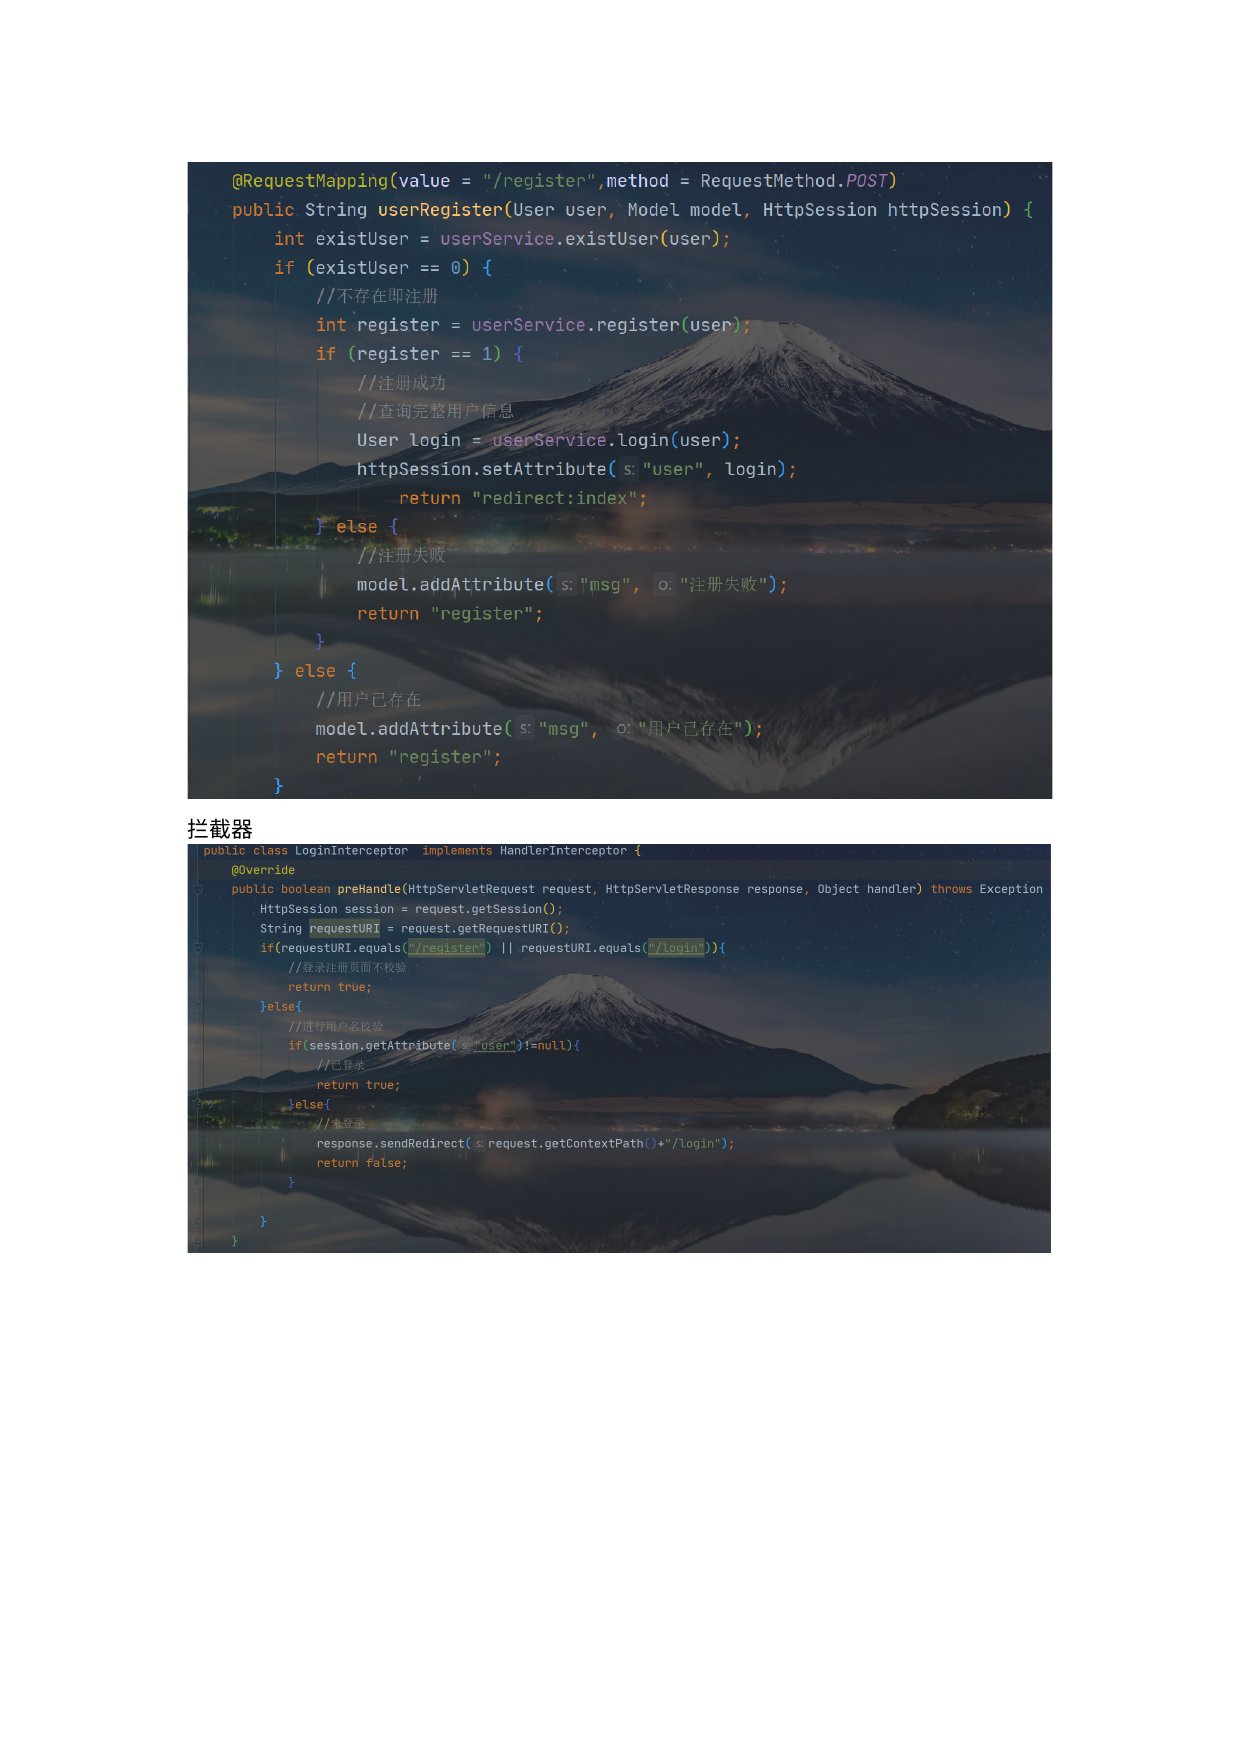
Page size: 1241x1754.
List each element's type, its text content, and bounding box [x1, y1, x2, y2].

text 拦截器 [187, 812, 1053, 844]
picture [187, 162, 1053, 799]
picture [187, 844, 1051, 1253]
